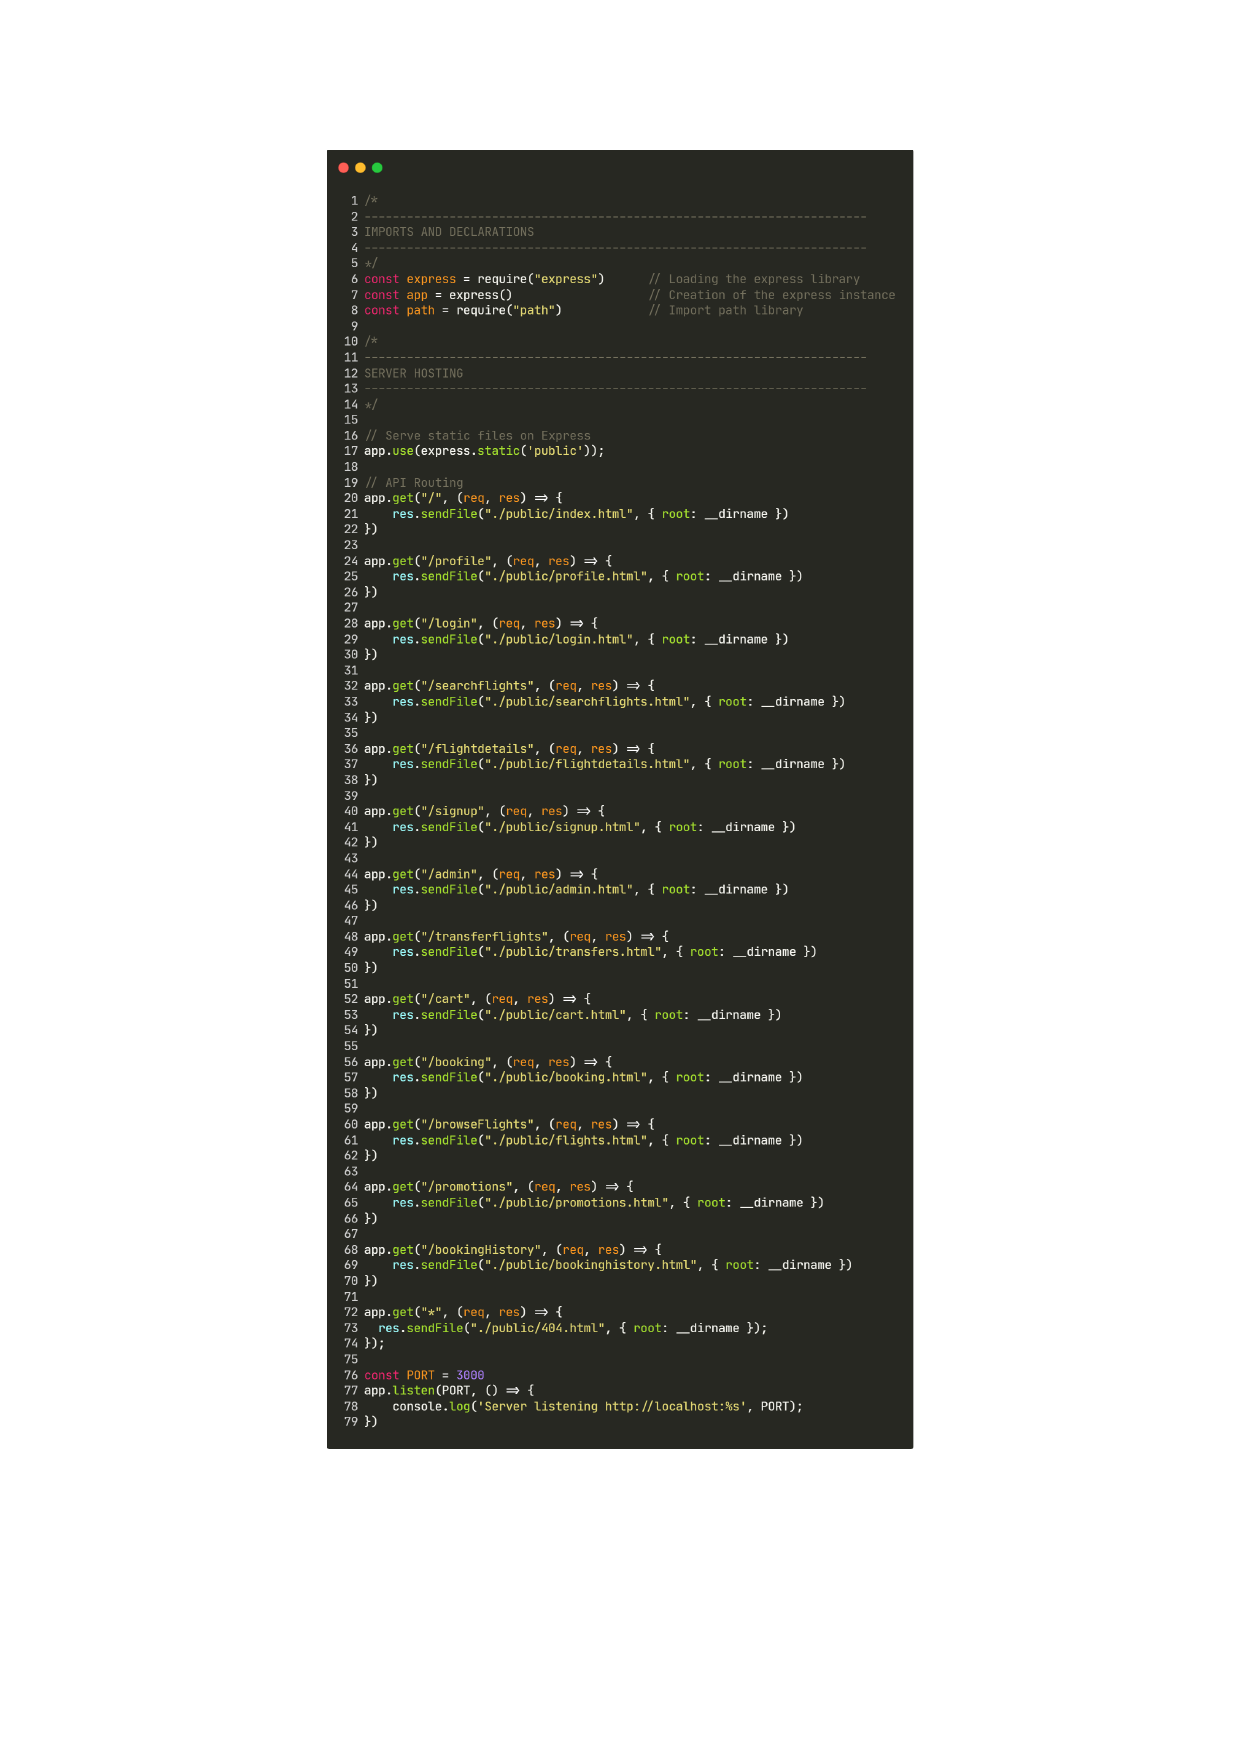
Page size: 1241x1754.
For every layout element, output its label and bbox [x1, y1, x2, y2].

picture [327, 150, 914, 1449]
